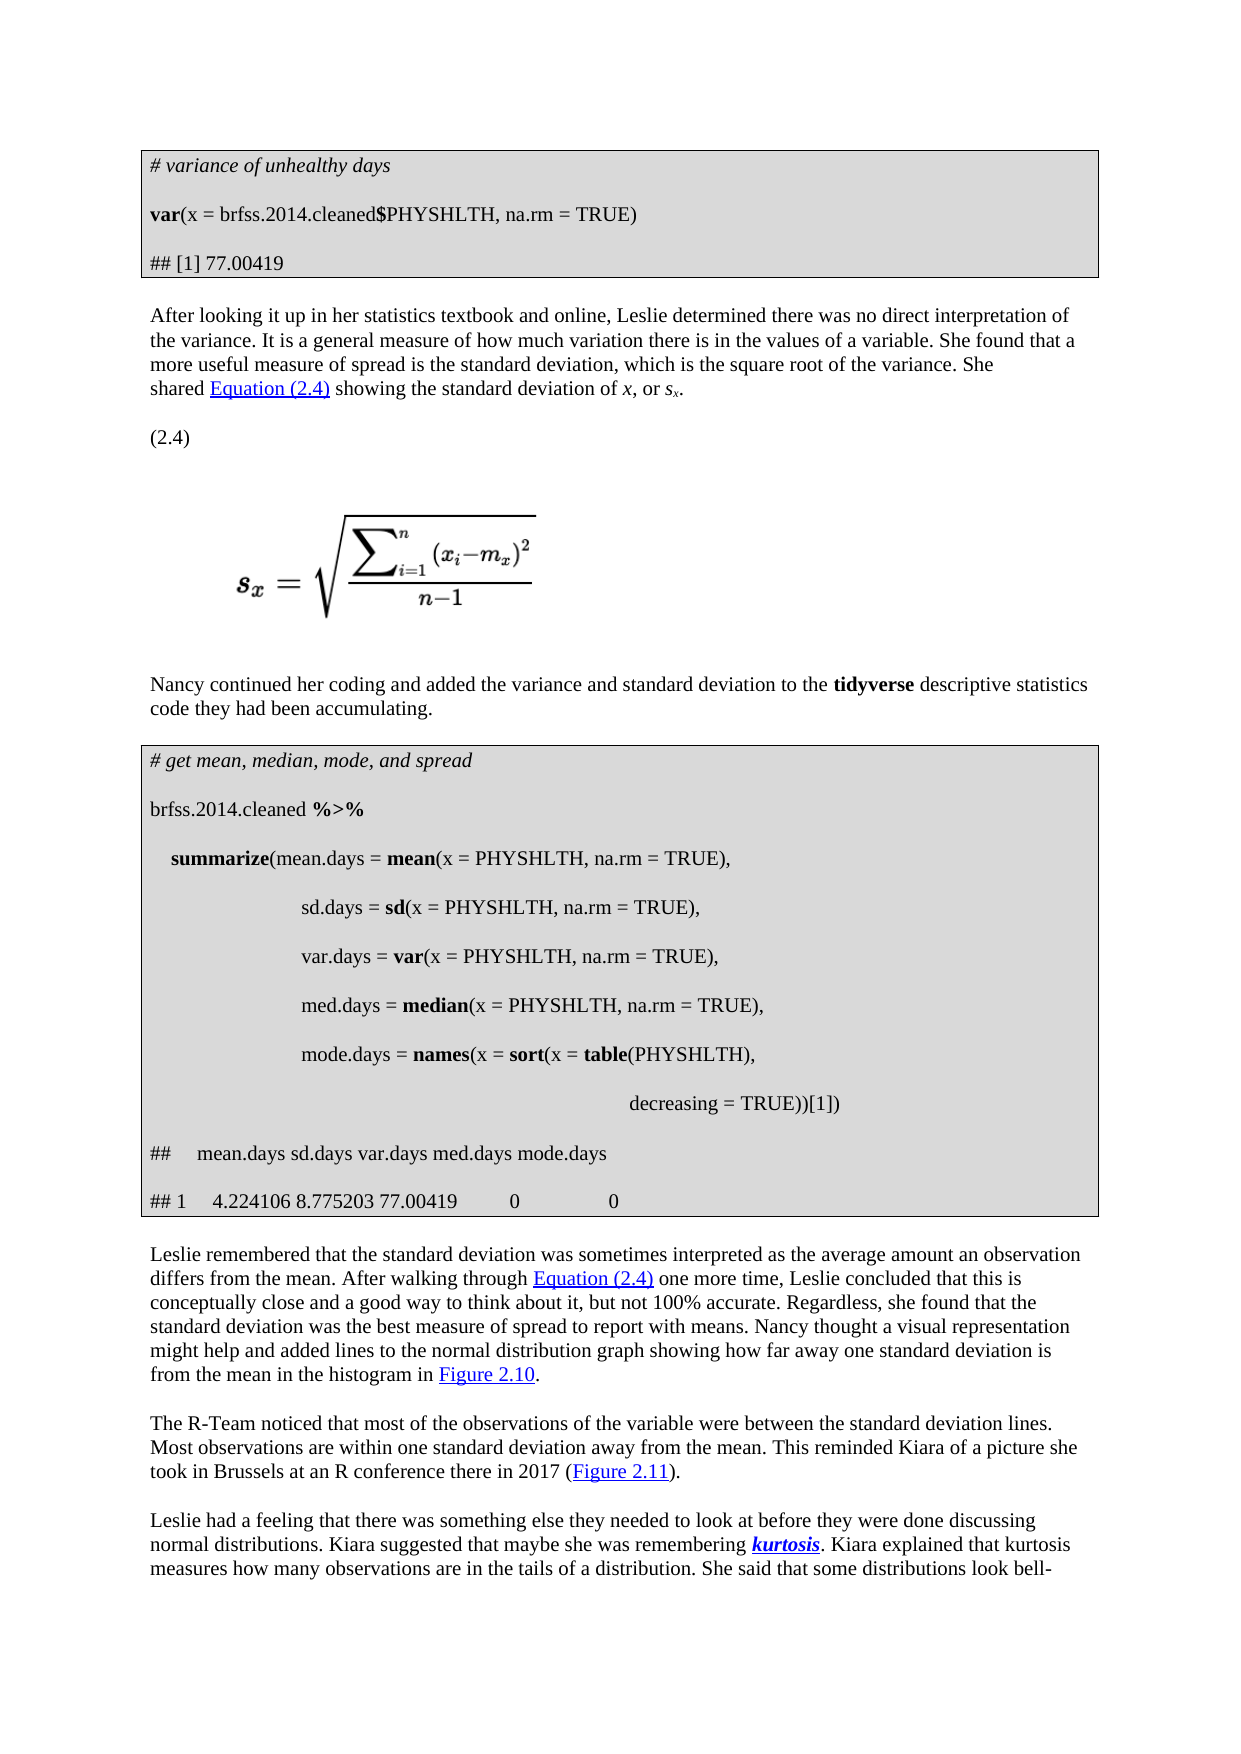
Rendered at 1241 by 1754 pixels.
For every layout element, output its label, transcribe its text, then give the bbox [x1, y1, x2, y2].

text Leslie remembered that the standard deviation was sometimes interpreted as the average amount an observation differs from the mean. After walking through Equation (2.4) one more time, Leslie concluded that this is conceptually close and a good way to think about it, but not 100% accurate. Regardless, she found that the standard deviation was the best measure of spread to report with means. Nancy thought a visual representation might help and added lines to the normal distribution graph showing how far away one standard deviation is from the mean in the histogram in Figure 2.10. [150, 1242, 1090, 1386]
text # variance of unhealthy days [142, 151, 1098, 177]
text ## 1 4.224106 8.775203 77.00419 0 0 [142, 1186, 1098, 1216]
text sd.days = sd(x = PHYSHLTH, na.rm = TRUE), [142, 892, 1098, 919]
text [150, 1508, 1090, 1580]
picture [150, 473, 650, 647]
text var(x = brfss.2014.cleaned$PHYSHLTH, na.rm = TRUE) [142, 199, 1098, 226]
text (2.4) [150, 425, 1090, 449]
text brfss.2014.cleaned %>% [142, 794, 1098, 821]
text The R-Team noticed that most of the observations of the variable were between the standard deviation lines. Most observations are within one standard deviation away from the mean. This reminded Kiara of a picture she took in Brussels at an R conference there in 2017 (Figure 2.11). [150, 1411, 1090, 1483]
text # get mean, median, mode, and spread [142, 746, 1098, 772]
text Nancy continued her coding and added the variance and standard deviation to the tidyverse descriptive statistics code they had been accumulating. [150, 672, 1090, 720]
text med.days = median(x = PHYSHLTH, na.rm = TRUE), [142, 990, 1098, 1017]
text After looking it up in her statistics textbook and online, Leslie determined there was no direct interpretation of the variance. It is a general measure of how much variation there is in the values of a variable. She found that a more useful measure of spread is the standard deviation, which is the square root of the variance. She shared Equation (2.4) showing the standard deviation of x, or sx. [150, 303, 1090, 400]
text summarize(mean.days = mean(x = PHYSHLTH, na.rm = TRUE), [142, 843, 1098, 870]
text decreasing = TRUE))[1]) [142, 1088, 1098, 1115]
text mode.days = names(x = sort(x = table(PHYSHLTH), [142, 1039, 1098, 1066]
text ## [1] 77.00419 [142, 248, 1098, 277]
text var.days = var(x = PHYSHLTH, na.rm = TRUE), [142, 941, 1098, 968]
text ## mean.days sd.days var.days med.days mode.days [142, 1137, 1098, 1164]
